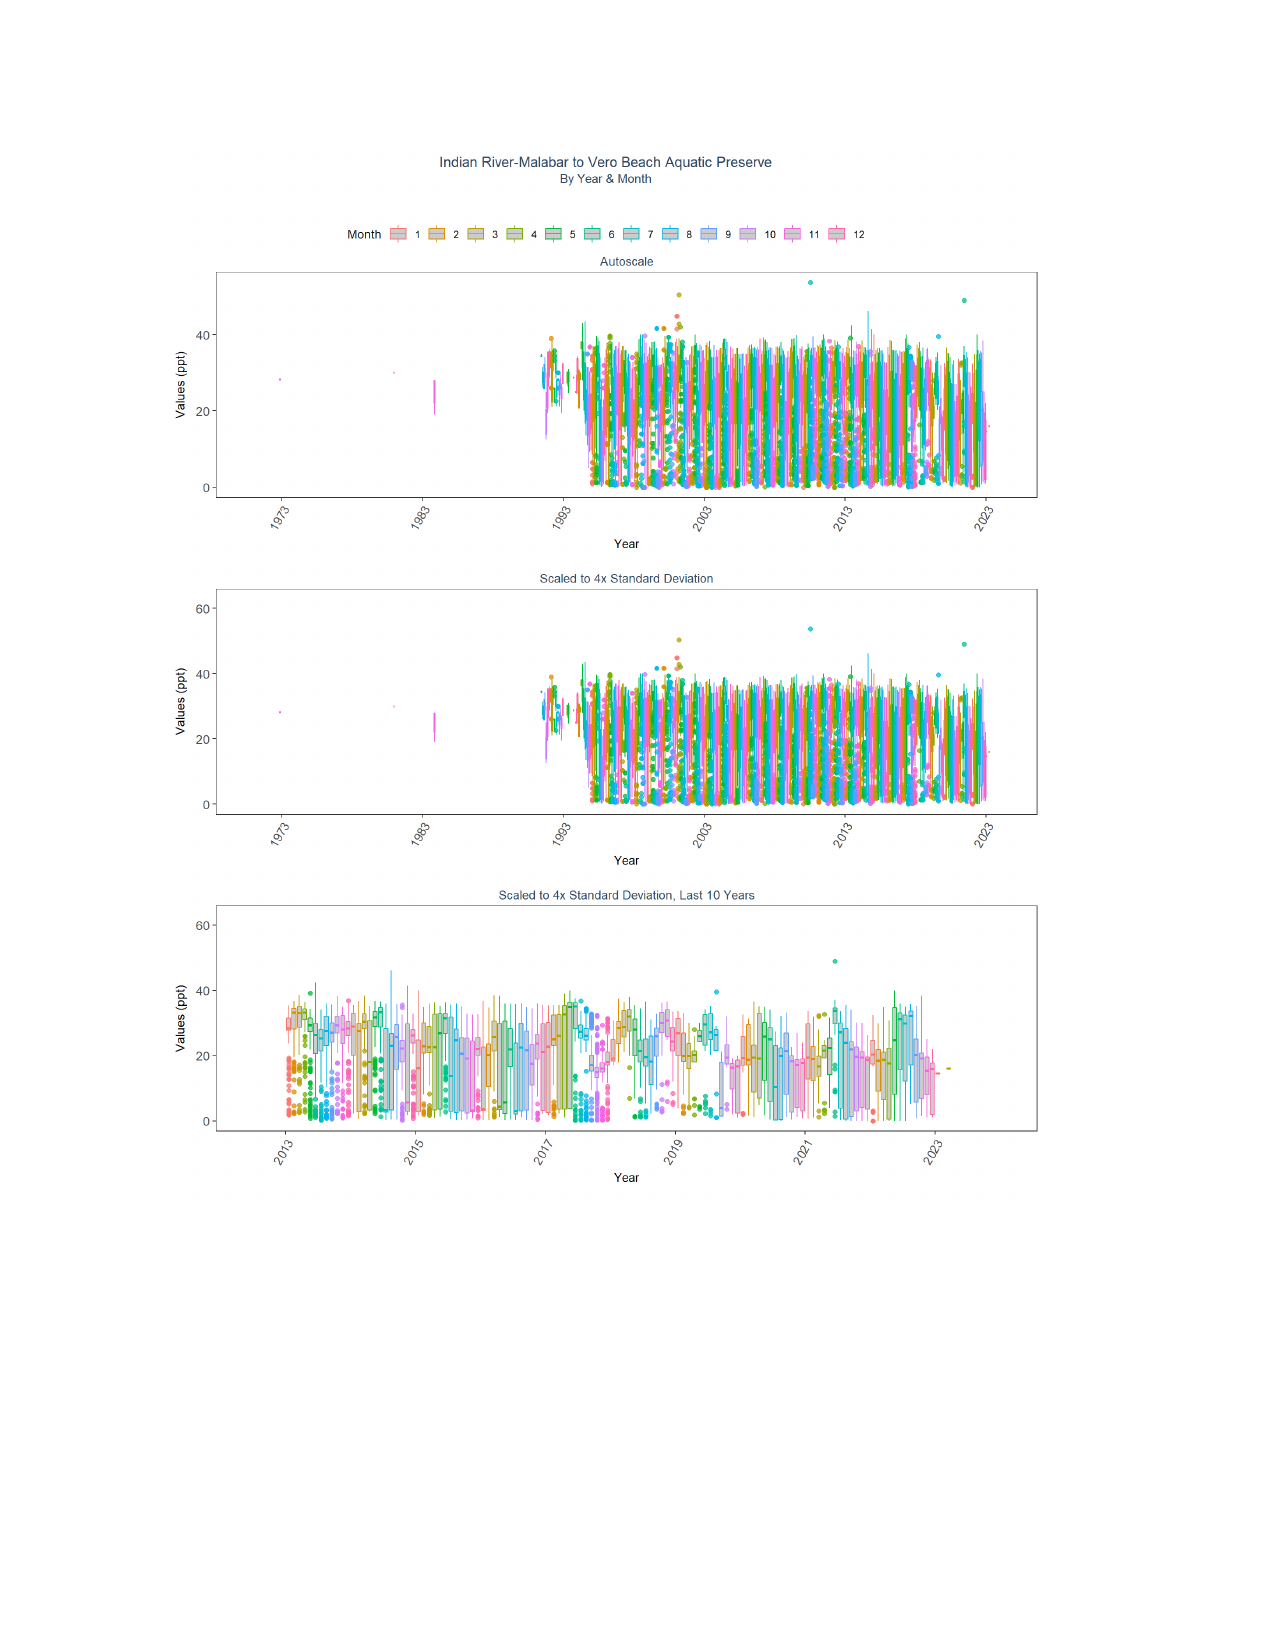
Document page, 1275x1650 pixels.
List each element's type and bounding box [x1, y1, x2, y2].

picture [168, 150, 1044, 1200]
